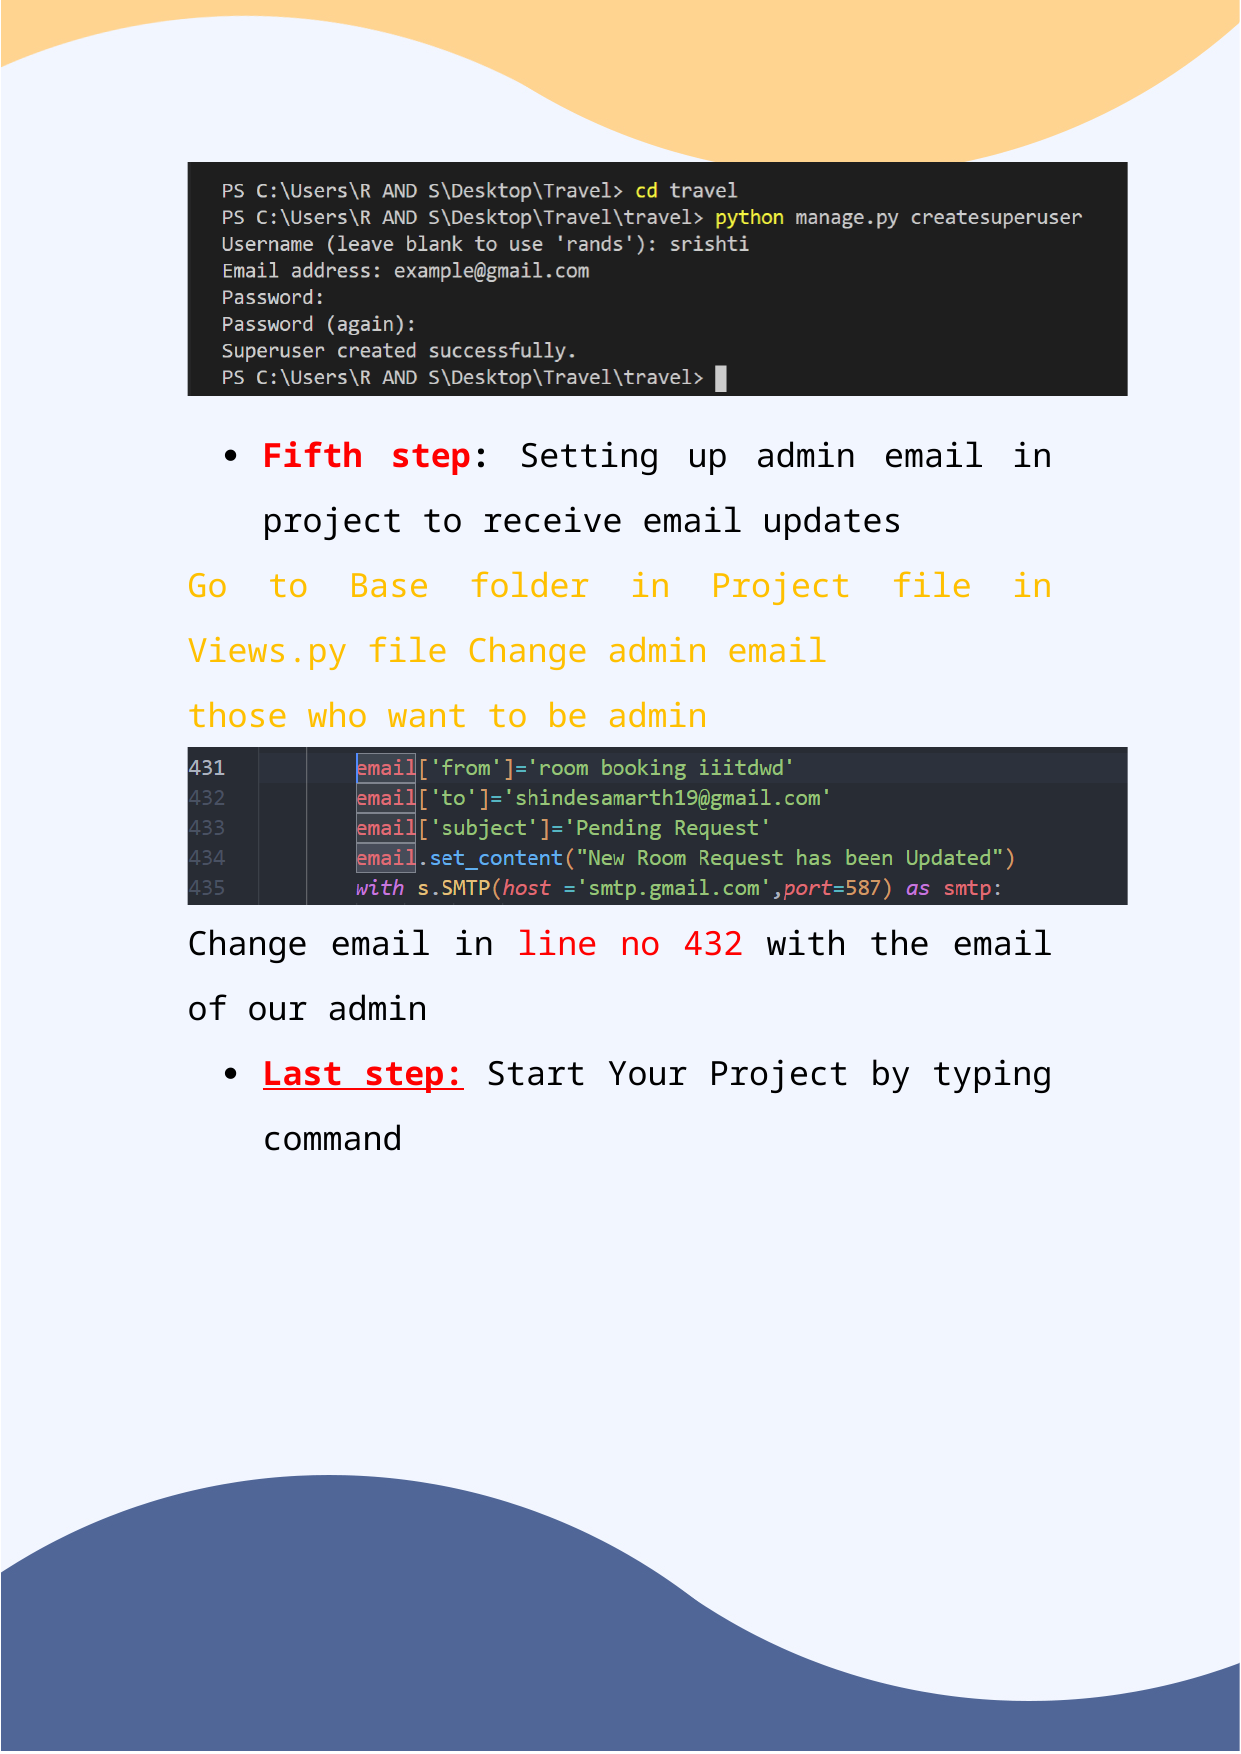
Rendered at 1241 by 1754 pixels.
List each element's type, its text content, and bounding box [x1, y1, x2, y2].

text Change email in line no 432 with the email of our admin [187, 909, 1053, 1039]
text Go to Base folder in Project file in Views.py file Change admin email [187, 552, 1053, 682]
list Last step: Start Your Project by typing command [225, 1039, 1053, 1169]
text those who want to be admin [187, 682, 1053, 747]
list Fifth step: Setting up admin email in project to receive email updates [225, 422, 1053, 552]
picture [1, 0, 1240, 1751]
